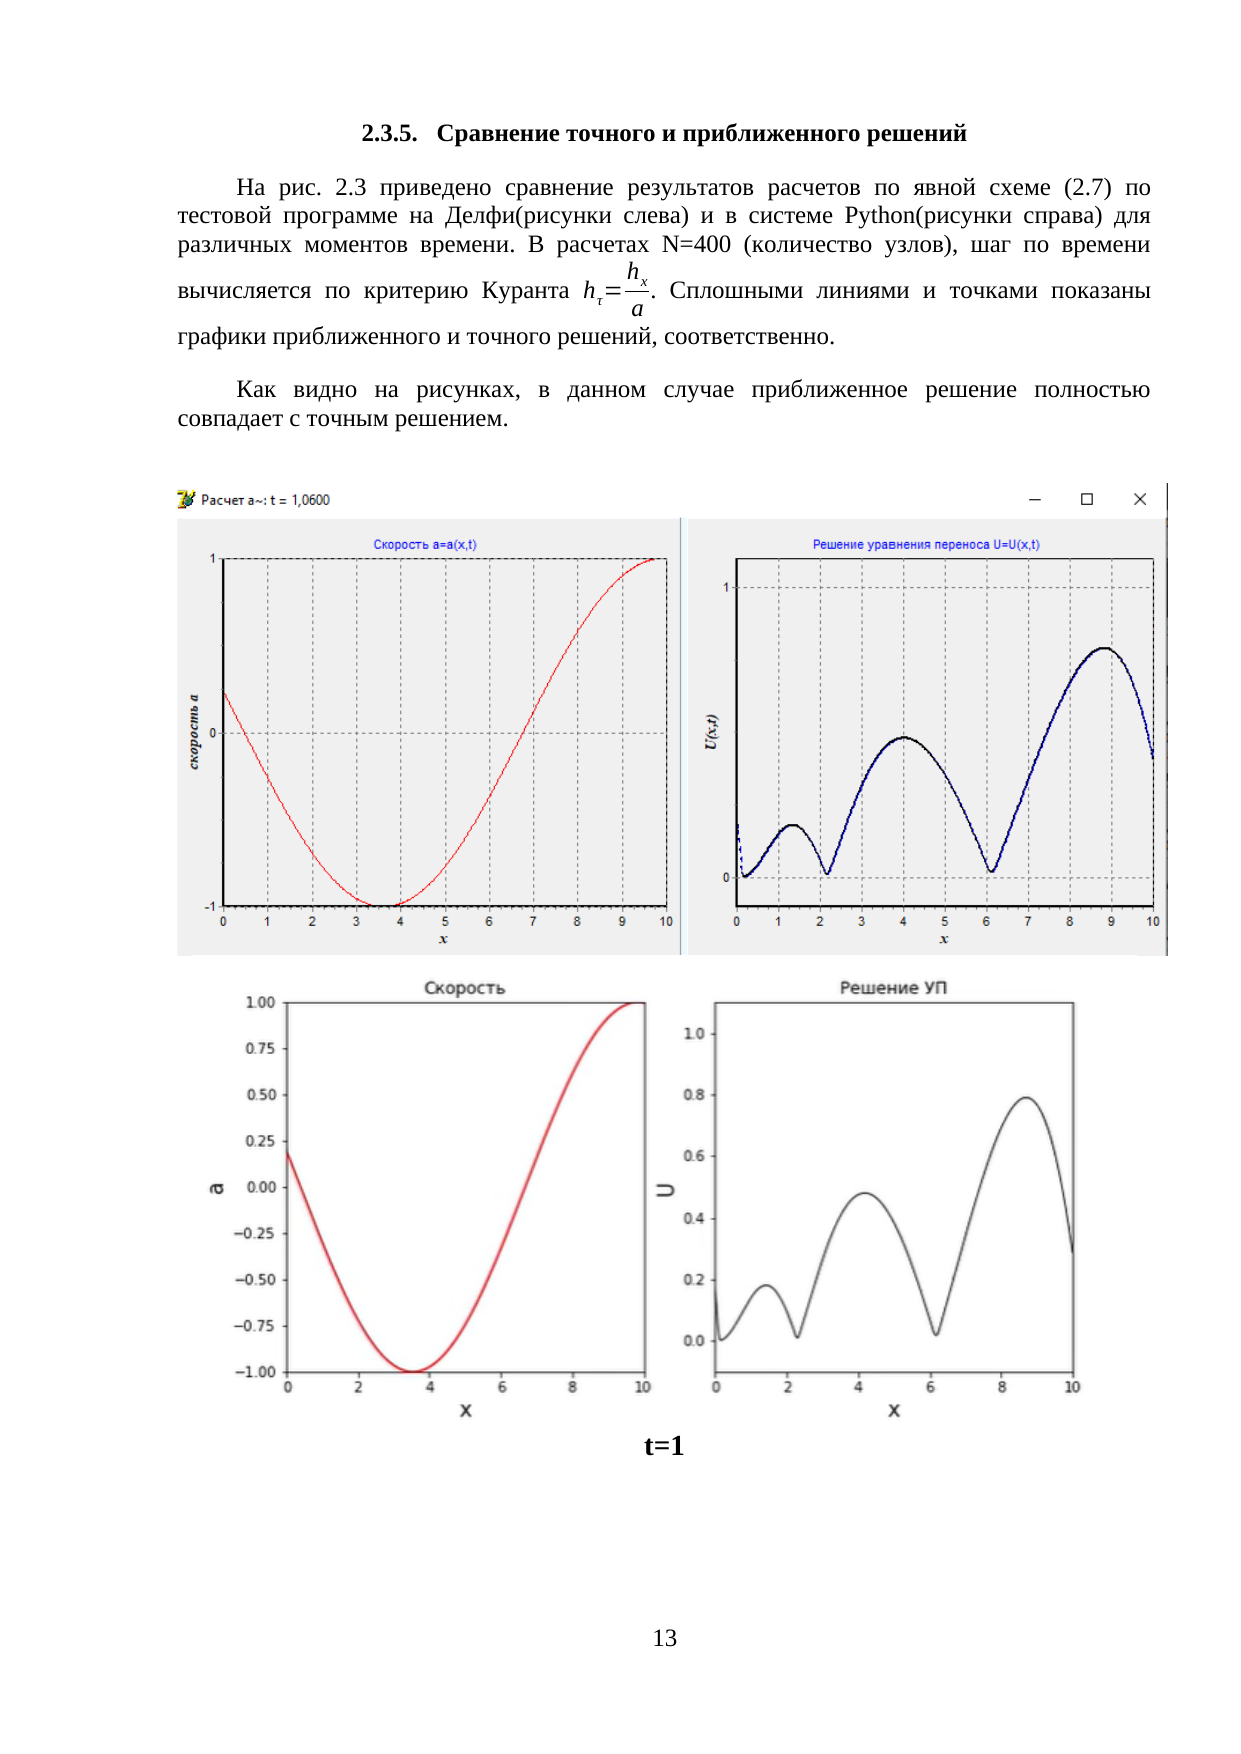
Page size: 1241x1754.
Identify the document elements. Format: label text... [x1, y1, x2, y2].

picture [177, 483, 1168, 1429]
text Как видно на рисунках, в данном случае приближенное решение полностью совпадает с точным решением. [177, 374, 1152, 432]
subtitle Сравнение точного и приближенного решений [177, 118, 1152, 147]
text На рис. 2.3 приведено сравнение результатов расчетов по явной схеме (2.7) по тестовой программе на Делфи(рисунки слева) и в системе Python(рисунки справа) для различных моментов времени. В расчетах N=400 (количество узлов), шаг по времени вычисляется по критерию Куранта . Сплошными линиями и точками показаны графики приближенного и точного решений, соответственно. [177, 172, 1152, 349]
text t=1 [177, 1428, 1152, 1462]
